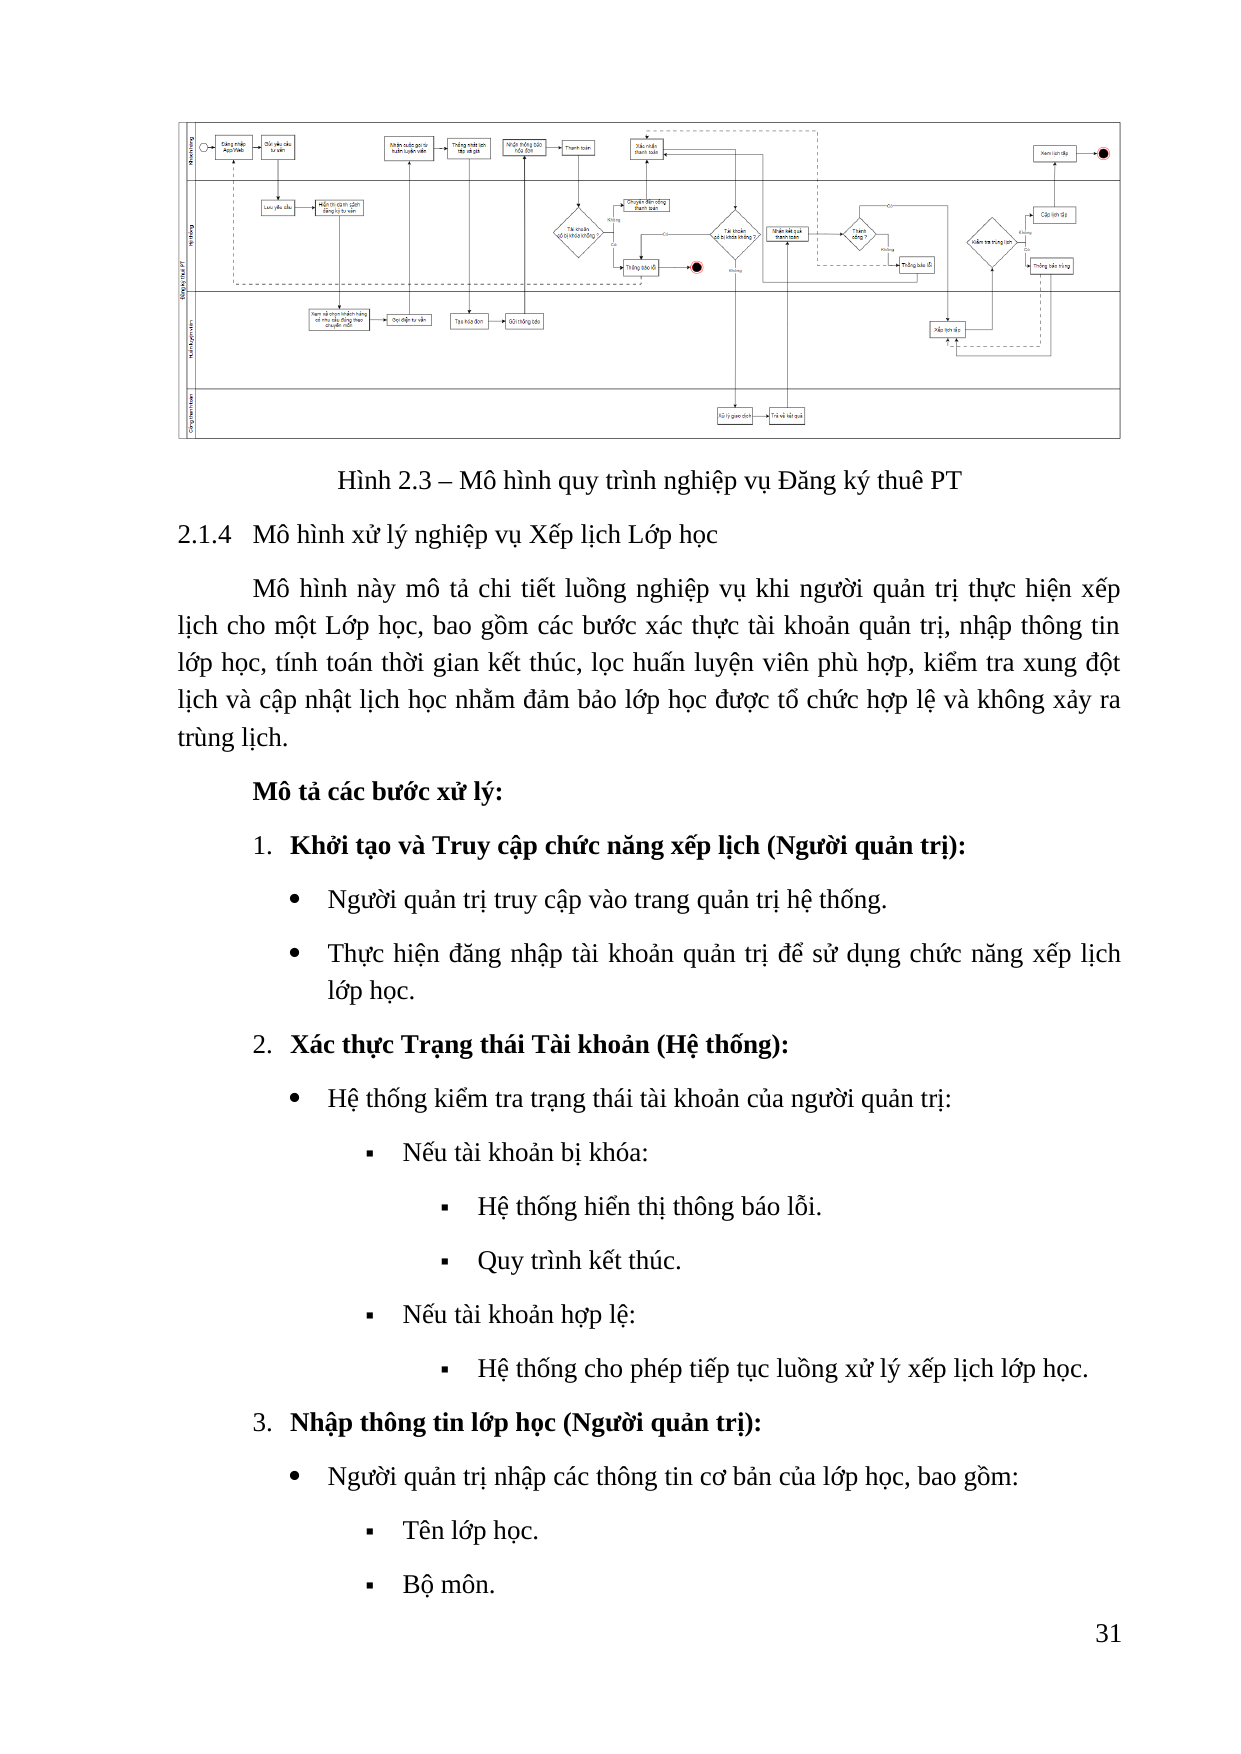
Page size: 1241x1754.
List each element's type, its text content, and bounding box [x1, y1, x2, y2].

list Người quản trị nhập các thông tin cơ bản của lớp học, bao gồm: [290, 1460, 1122, 1491]
text Mô tả các bước xử lý: [177, 775, 1122, 806]
list Hệ thống kiểm tra trạng thái tài khoản của người quản trị: [290, 1082, 1122, 1113]
list Xác thực Trạng thái Tài khoản (Hệ thống): [252, 1028, 1122, 1059]
list Khởi tạo và Truy cập chức năng xếp lịch (Người quản trị): [252, 829, 1122, 860]
list Nhập thông tin lớp học (Người quản trị): [252, 1406, 1122, 1437]
list Tên lớp học. [365, 1514, 1122, 1546]
list Nếu tài khoản hợp lệ: [365, 1298, 1122, 1329]
picture [177, 118, 1123, 441]
list Quy trình kết thúc. [440, 1244, 1122, 1276]
text Mô hình này mô tả chi tiết luồng nghiệp vụ khi người quản trị thực hiện xếp lịch cho một Lớp học, bao gồm các bước xác thực tài khoản quản trị, nhập thông tin lớp học, tính toán thời gian kết thúc, lọc huấn luyện viên phù hợp, kiểm tra xung đột lịch và cập nhật lịch học nhằm đảm bảo lớp học được tổ chức hợp lệ và không xảy ra trùng lịch. [177, 572, 1122, 752]
list Thực hiện đăng nhập tài khoản quản trị để sử dụng chức năng xếp lịch lớp học. [290, 937, 1122, 1006]
list Nếu tài khoản bị khóa: [365, 1136, 1122, 1168]
list Người quản trị truy cập vào trang quản trị hệ thống. [290, 883, 1122, 914]
list Hệ thống hiển thị thông báo lỗi. [440, 1190, 1122, 1222]
list Bộ môn. [365, 1568, 1122, 1599]
list Hệ thống cho phép tiếp tục luồng xử lý xếp lịch lớp học. [440, 1352, 1122, 1383]
text Hình 2.3 – Mô hình quy trình nghiệp vụ Đăng ký thuê PT [177, 464, 1122, 495]
subtitle Mô hình xử lý nghiệp vụ Xếp lịch Lớp học [177, 518, 1122, 549]
